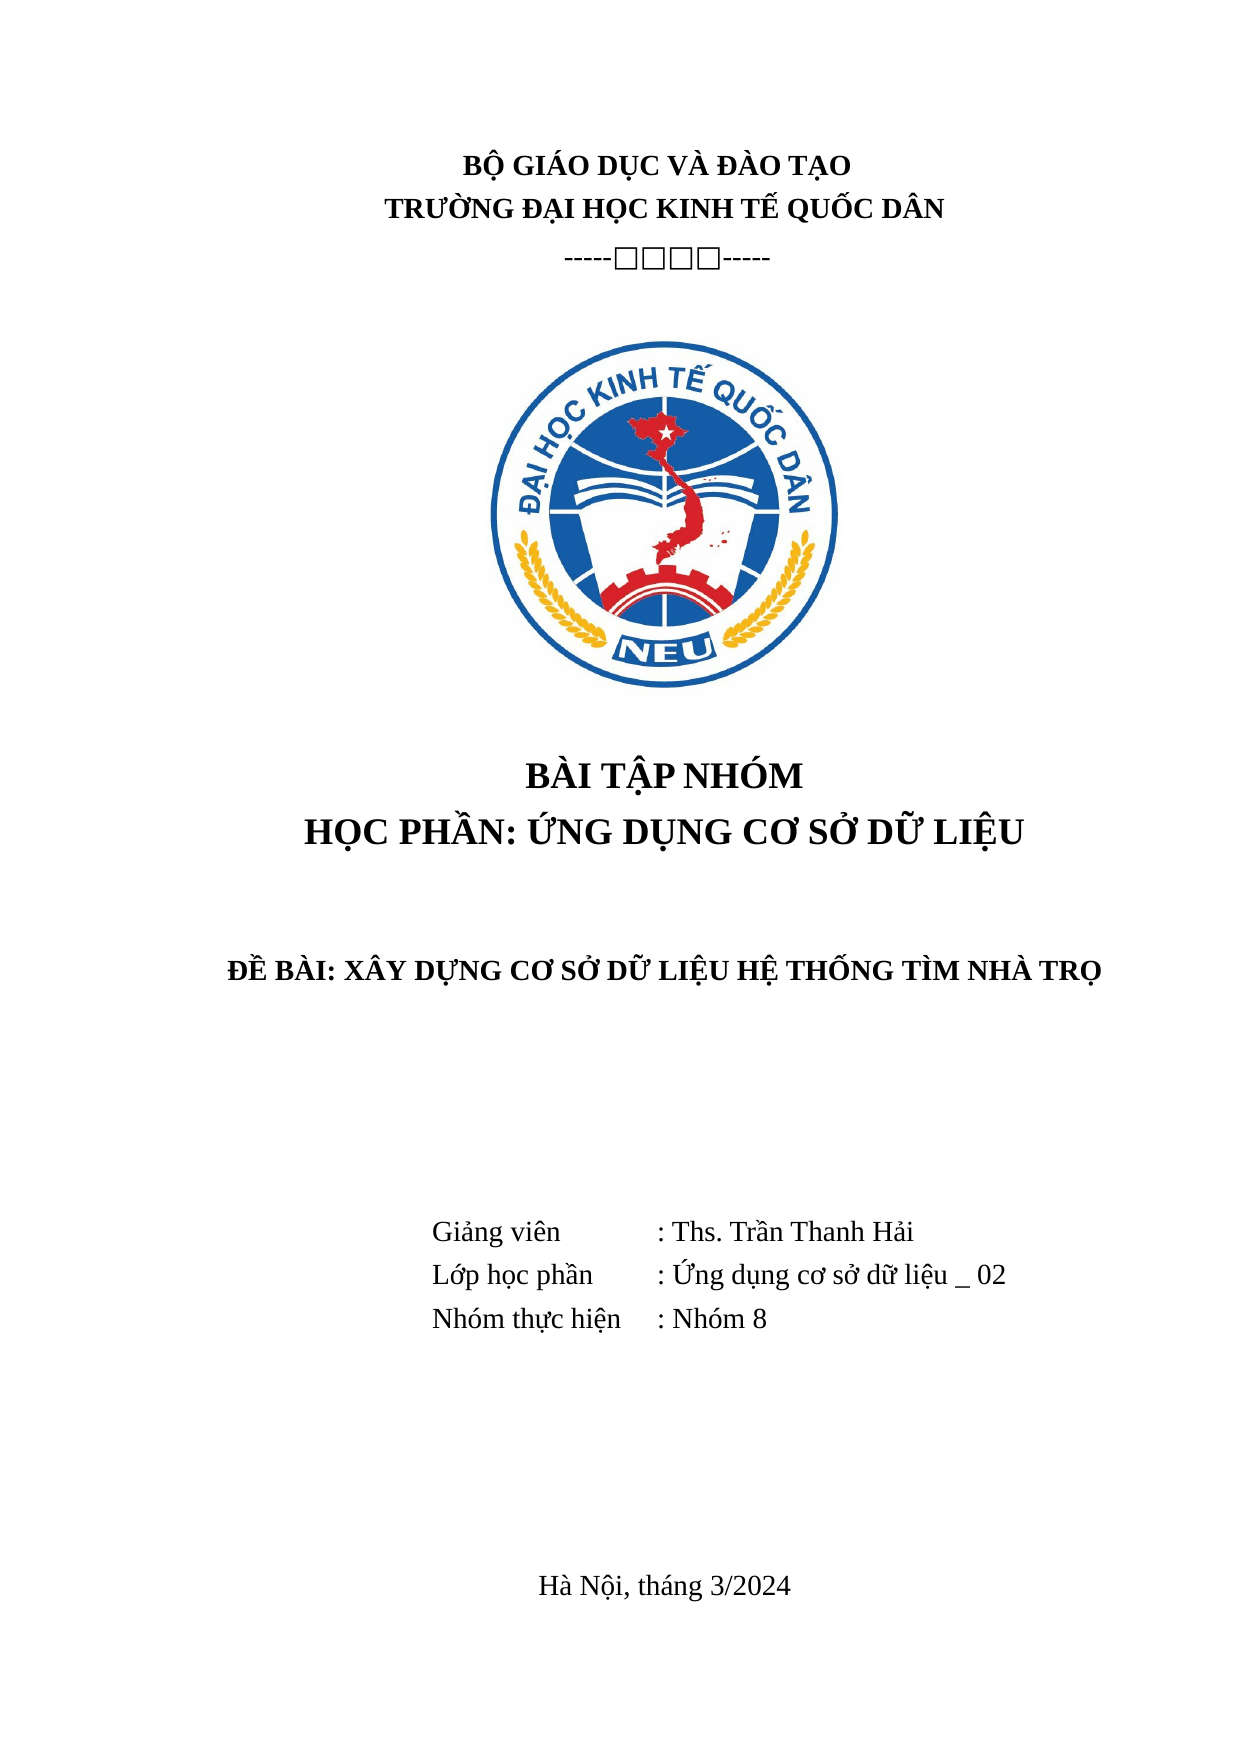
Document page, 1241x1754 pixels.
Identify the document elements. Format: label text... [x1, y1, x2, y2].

text HỌC PHẦN: ỨNG DỤNG CƠ SỞ DỮ LIỆU [207, 809, 1122, 853]
text Hà Nội, tháng 3/2024 [207, 1568, 1122, 1602]
text Nhóm thực hiện : Nhóm 8 [357, 1301, 1122, 1334]
text -----□□□□----- [207, 235, 1127, 274]
text Lớp học phần : Ứng dụng cơ sở dữ liệu _ 02 [432, 1257, 1122, 1291]
text TRƯỜNG ĐẠI HỌC KINH TẾ QUỐC DÂN [207, 191, 1122, 225]
text Giảng viên : Ths. Trần Thanh Hải [357, 1214, 1122, 1247]
text BÀI TẬP NHÓM [207, 753, 1122, 797]
text ĐỀ BÀI: XÂY DỰNG CƠ SỞ DỮ LIỆU HỆ THỐNG TÌM NHÀ TRỌ [207, 953, 1122, 986]
text BỘ GIÁO DỤC VÀ ĐÀO TẠO [162, 148, 1122, 181]
picture [485, 330, 844, 700]
